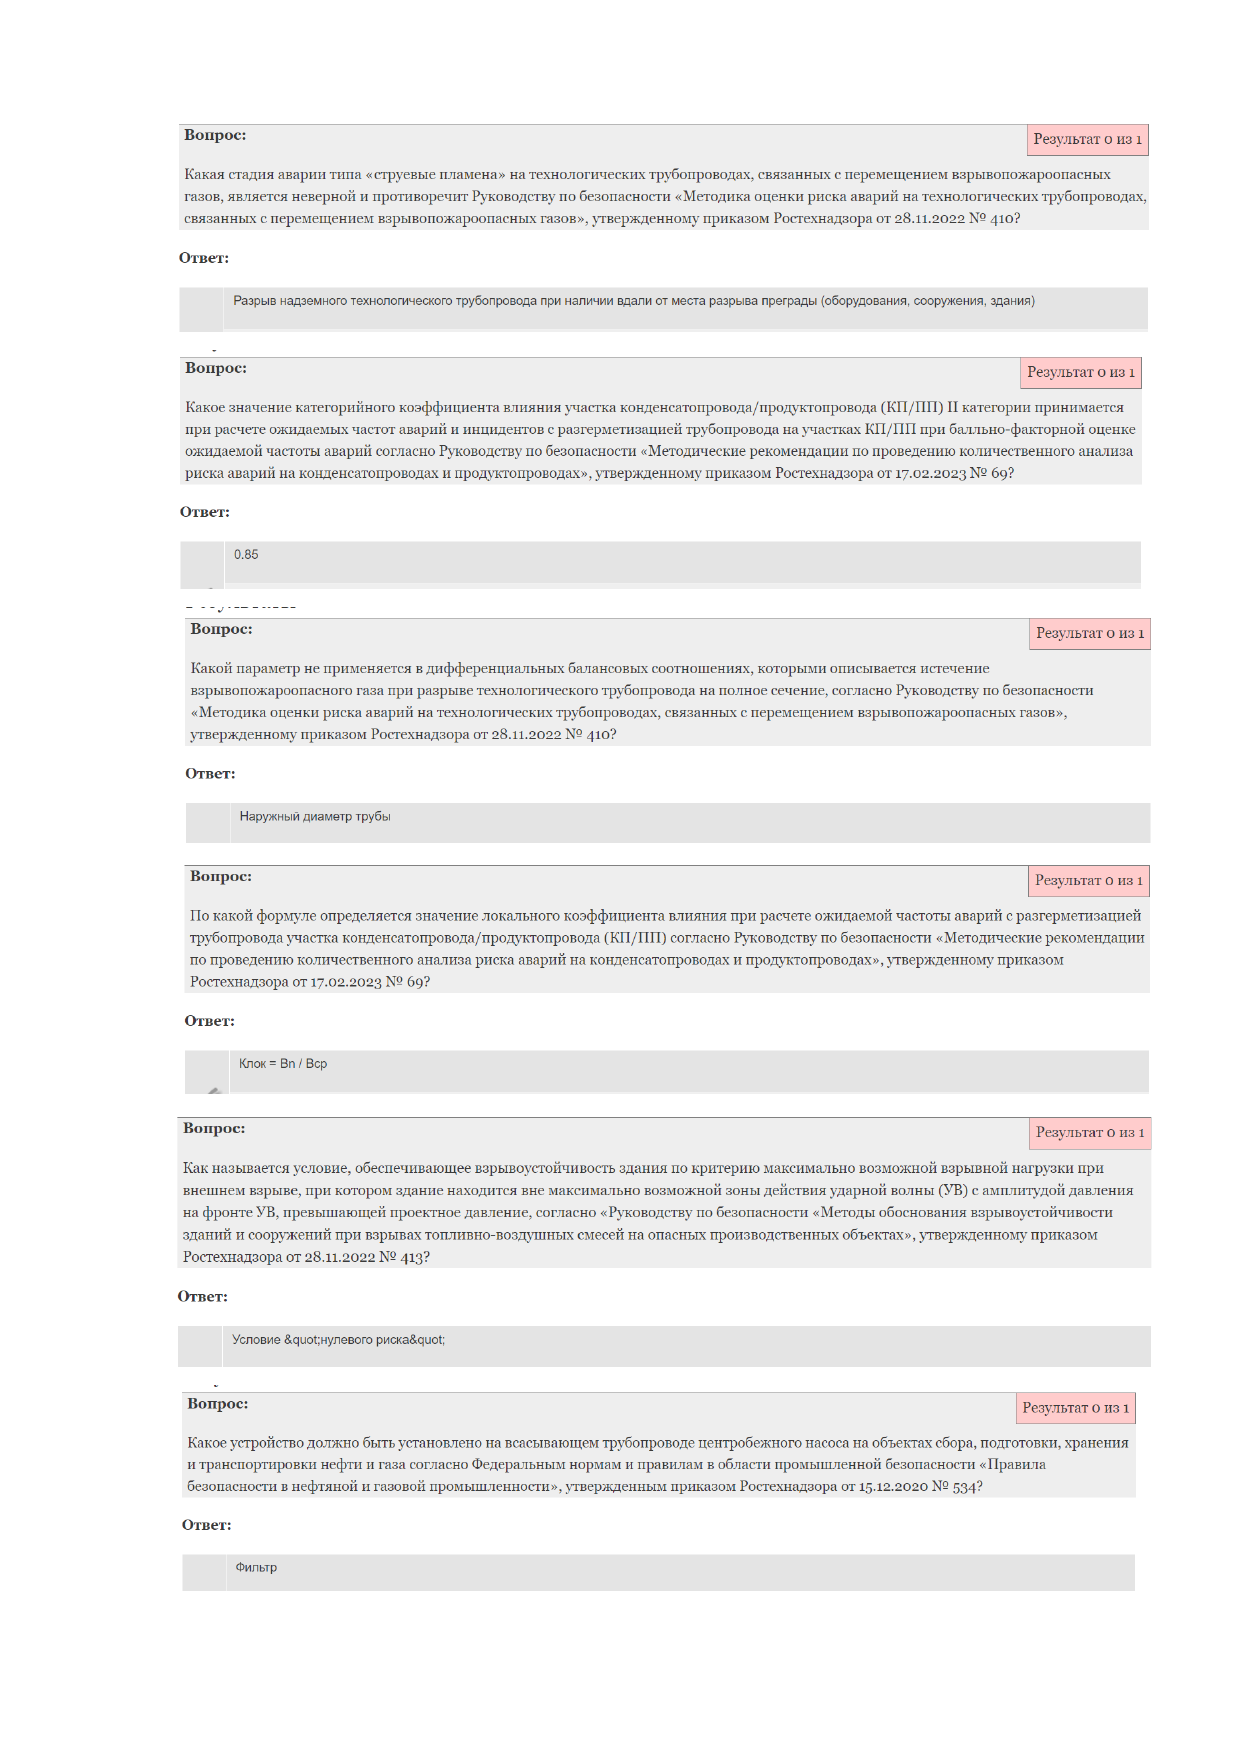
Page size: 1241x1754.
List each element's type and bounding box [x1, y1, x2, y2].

picture [177, 607, 1152, 843]
picture [177, 118, 1152, 332]
picture [177, 1112, 1152, 1367]
picture [177, 1385, 1152, 1591]
picture [177, 861, 1152, 1094]
picture [177, 350, 1152, 589]
